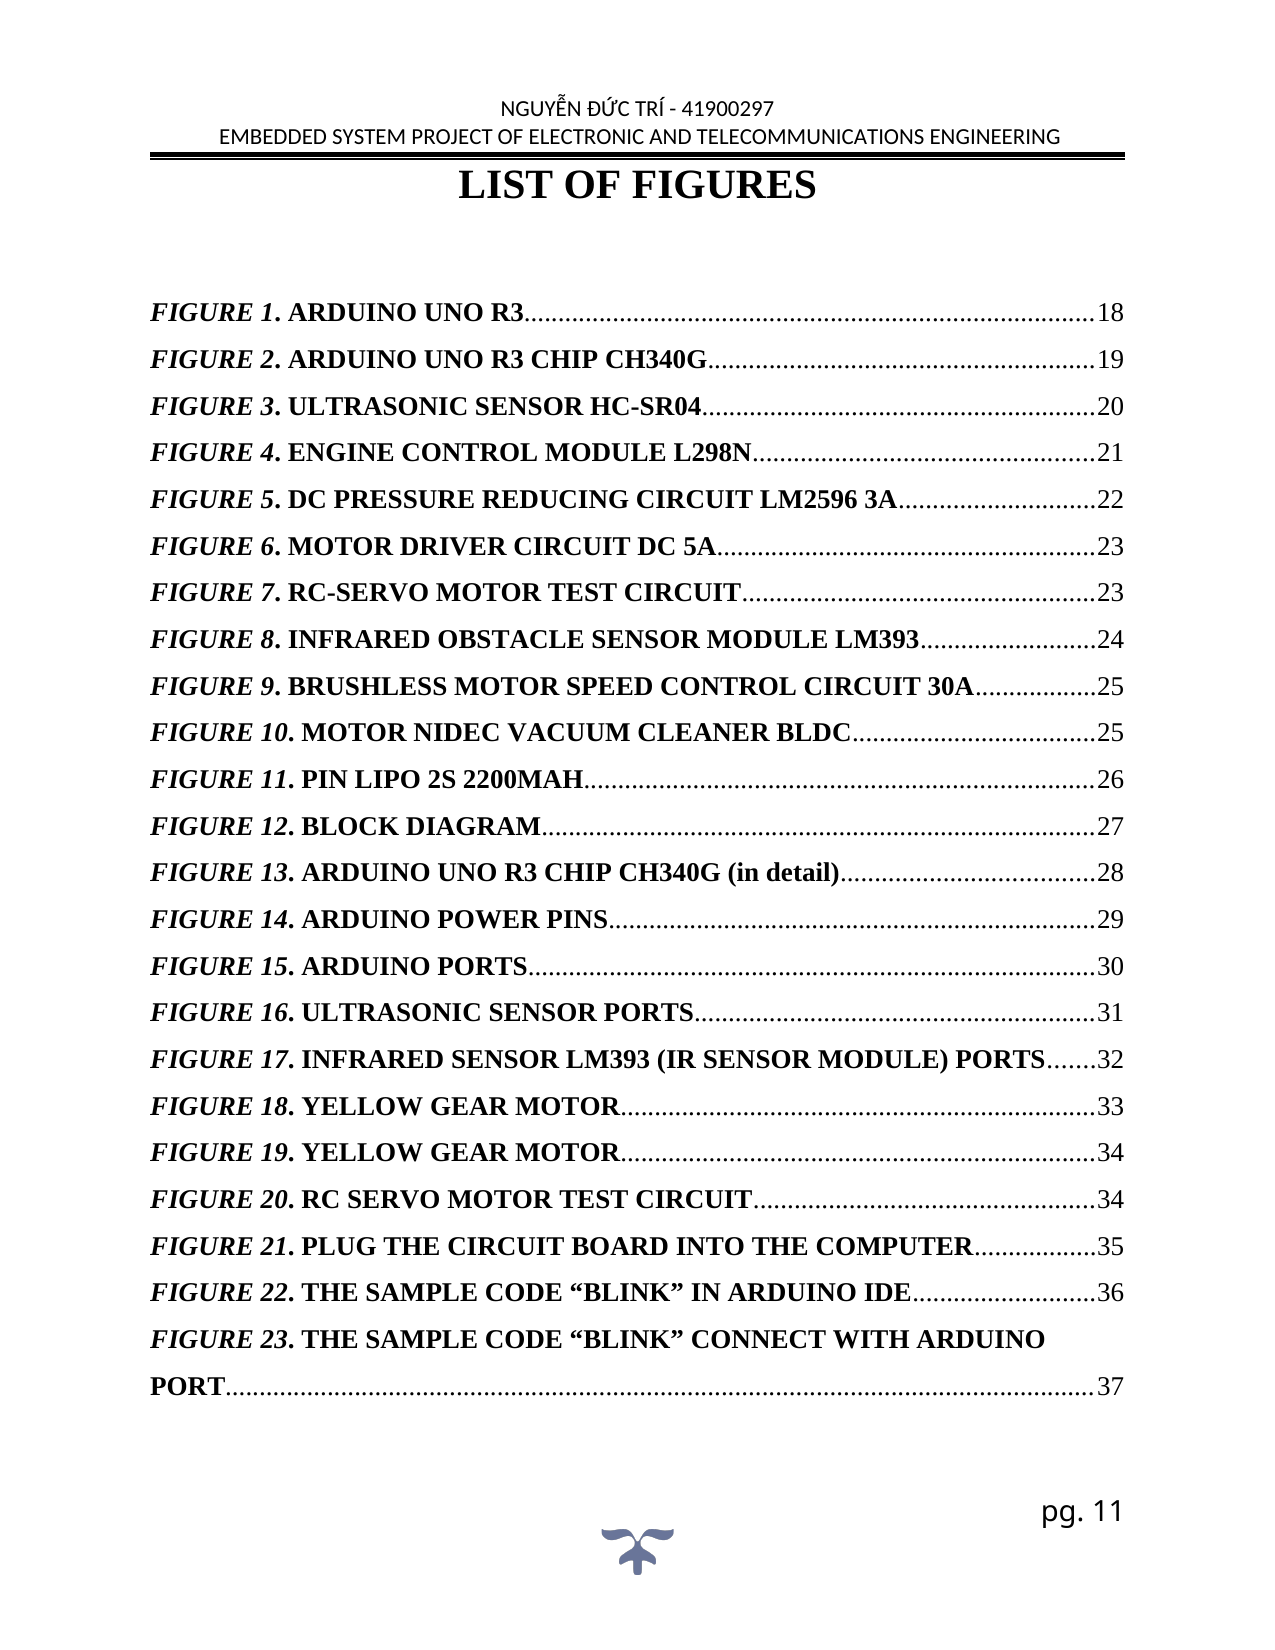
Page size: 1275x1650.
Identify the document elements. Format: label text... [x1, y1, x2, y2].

text FIGURE 15. ARDUINO PORTS 30 [150, 950, 1125, 981]
text FIGURE 3. ULTRASONIC SENSOR HC-SR04 20 [150, 390, 1125, 421]
text FIGURE 1. ARDUINO UNO R3 18 [150, 296, 1125, 327]
text FIGURE 22. THE SAMPLE CODE “BLINK” IN ARDUINO IDE 36 [150, 1276, 1125, 1307]
text FIGURE 14. ARDUINO POWER PINS 29 [150, 903, 1125, 934]
text FIGURE 8. INFRARED OBSTACLE SENSOR MODULE LM393 24 [150, 623, 1125, 654]
text FIGURE 18. YELLOW GEAR MOTOR 33 [150, 1090, 1125, 1121]
text LIST OF FIGURES [150, 160, 1125, 208]
text FIGURE 20. RC SERVO MOTOR TEST CIRCUIT 34 [150, 1183, 1125, 1214]
text FIGURE 19. YELLOW GEAR MOTOR 34 [150, 1136, 1125, 1167]
text FIGURE 23. THE SAMPLE CODE “BLINK” CONNECT WITH ARDUINO PORT 37 [150, 1323, 1125, 1401]
text FIGURE 16. ULTRASONIC SENSOR PORTS 31 [150, 996, 1125, 1027]
text FIGURE 4. ENGINE CONTROL MODULE L298N 21 [150, 436, 1125, 467]
text FIGURE 21. PLUG THE CIRCUIT BOARD INTO THE COMPUTER 35 [150, 1230, 1125, 1261]
text FIGURE 12. BLOCK DIAGRAM 27 [150, 810, 1125, 841]
text FIGURE 6. MOTOR DRIVER CIRCUIT DC 5A 23 [150, 530, 1125, 561]
text FIGURE 7. RC-SERVO MOTOR TEST CIRCUIT 23 [150, 576, 1125, 607]
text FIGURE 5. DC PRESSURE REDUCING CIRCUIT LM2596 3A 22 [150, 483, 1125, 514]
text FIGURE 11. PIN LIPO 2S 2200MAH 26 [150, 763, 1125, 794]
text FIGURE 2. ARDUINO UNO R3 CHIP CH340G 19 [150, 343, 1125, 374]
text FIGURE 17. INFRARED SENSOR LM393 (IR SENSOR MODULE) PORTS 32 [150, 1043, 1125, 1074]
text FIGURE 9. BRUSHLESS MOTOR SPEED CONTROL CIRCUIT 30A 25 [150, 670, 1125, 701]
text FIGURE 13. ARDUINO UNO R3 CHIP CH340G (in detail) 28 [150, 856, 1125, 887]
text FIGURE 10. MOTOR NIDEC VACUUM CLEANER BLDC 25 [150, 716, 1125, 747]
